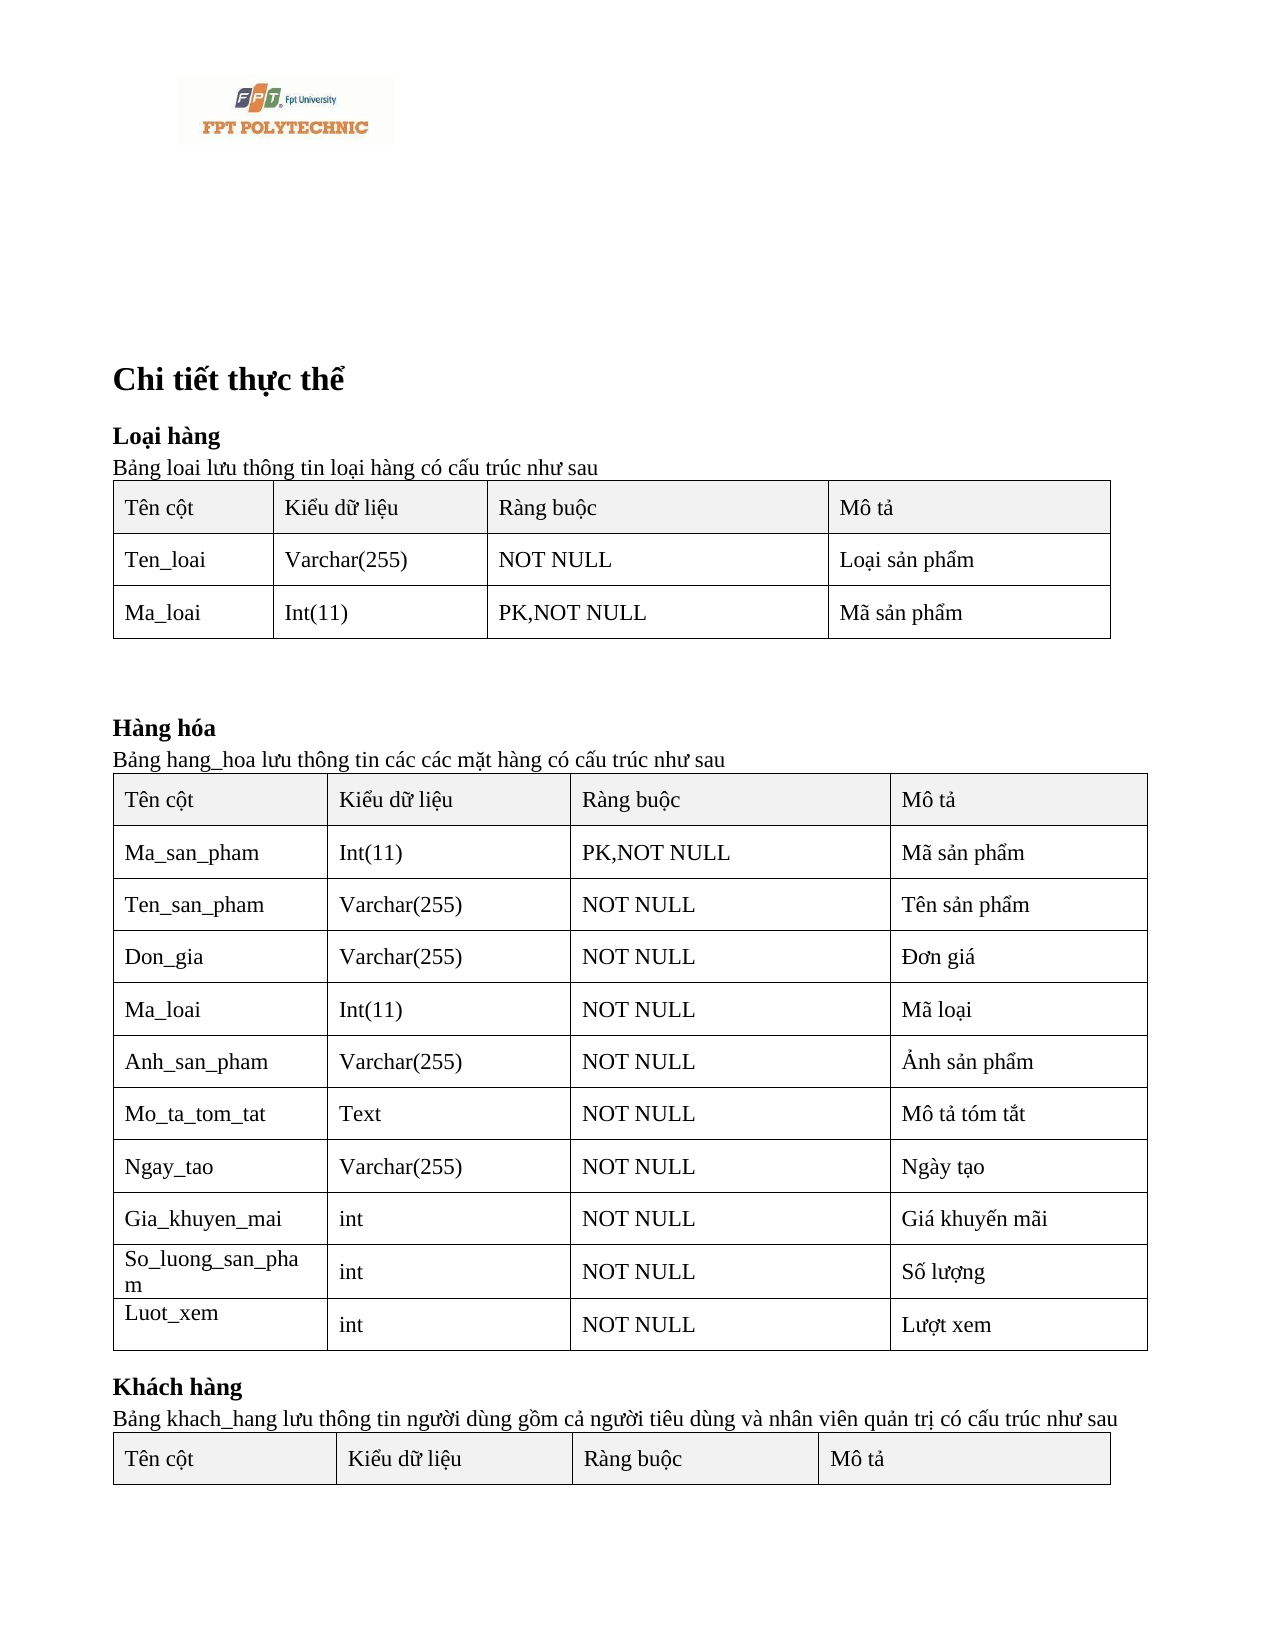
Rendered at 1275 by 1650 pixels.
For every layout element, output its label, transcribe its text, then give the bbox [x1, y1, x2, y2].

table_cell Int(11) [328, 983, 570, 1034]
table_header Mô tả [819, 1433, 1110, 1484]
table_header Mô tả [829, 481, 1110, 533]
text Bảng loai lưu thông tin loại hàng có cấu trúc như sau [112, 454, 1198, 480]
table_cell NOT NULL [571, 1088, 890, 1139]
table_cell Tên sản phẩm [891, 879, 1147, 930]
table_cell NOT NULL [571, 1299, 890, 1350]
table_cell NOT NULL [571, 983, 890, 1034]
table_cell Anh_san_pham [114, 1036, 327, 1087]
table_cell Int(11) [328, 826, 570, 877]
table_cell Loại sản phẩm [829, 534, 1110, 585]
table_cell NOT NULL [571, 1193, 890, 1244]
subtitle Khách hàng [112, 1372, 1198, 1401]
table_cell So_luong_san_pham [114, 1245, 327, 1298]
table_cell Số lượng [891, 1245, 1147, 1298]
table_cell int [328, 1193, 570, 1244]
table_header Tên cột [114, 481, 273, 533]
text Bảng hang_hoa lưu thông tin các các mặt hàng có cấu trúc như sau [112, 746, 1198, 773]
table_cell Ma_loai [114, 586, 273, 637]
table_cell Int(11) [274, 586, 487, 637]
table_header Tên cột [114, 774, 327, 825]
table_cell NOT NULL [571, 879, 890, 930]
table_header Mô tả [891, 774, 1147, 825]
table_cell Varchar(255) [328, 931, 570, 982]
subtitle Hàng hóa [112, 713, 1198, 742]
table_cell Ảnh sản phẩm [891, 1036, 1147, 1087]
table_cell Varchar(255) [274, 534, 487, 585]
table_cell Đơn giá [891, 931, 1147, 982]
table_header Kiểu dữ liệu [274, 481, 487, 533]
table_cell Giá khuyến mãi [891, 1193, 1147, 1244]
table_header Kiểu dữ liệu [337, 1433, 572, 1484]
text Bảng khach_hang lưu thông tin người dùng gồm cả người tiêu dùng và nhân viên quản trị có cấu trúc như sau [112, 1405, 1198, 1432]
table_header Ràng buộc [488, 481, 828, 533]
picture [177, 75, 395, 146]
table_cell Ma_loai [114, 983, 327, 1034]
table_header Tên cột [114, 1433, 336, 1484]
subtitle Chi tiết thực thể [112, 359, 1198, 397]
table_cell Mô tả tóm tắt [891, 1088, 1147, 1139]
table_cell NOT NULL [488, 534, 828, 585]
table_cell Varchar(255) [328, 1036, 570, 1087]
table_header Ràng buộc [571, 774, 890, 825]
table_cell Ngày tạo [891, 1140, 1147, 1192]
table_cell Mã sản phẩm [891, 826, 1147, 877]
table_cell NOT NULL [571, 1140, 890, 1192]
table_cell NOT NULL [571, 1036, 890, 1087]
table_cell Lượt xem [891, 1299, 1147, 1350]
table_cell Luot_xem [114, 1299, 327, 1350]
table_cell Text [328, 1088, 570, 1139]
table_cell Mã sản phẩm [829, 586, 1110, 637]
table_cell Mo_ta_tom_tat [114, 1088, 327, 1139]
table_cell PK,NOT NULL [571, 826, 890, 877]
table_cell Mã loại [891, 983, 1147, 1034]
subtitle Loại hàng [112, 421, 1198, 450]
table_cell Varchar(255) [328, 879, 570, 930]
table_cell NOT NULL [571, 931, 890, 982]
table_cell Don_gia [114, 931, 327, 982]
table_cell Ngay_tao [114, 1140, 327, 1192]
table_header Ràng buộc [573, 1433, 818, 1484]
table_cell Varchar(255) [328, 1140, 570, 1192]
table_cell Ten_san_pham [114, 879, 327, 930]
table_header Kiểu dữ liệu [328, 774, 570, 825]
table_cell Ma_san_pham [114, 826, 327, 877]
table_cell Ten_loai [114, 534, 273, 585]
table_cell Gia_khuyen_mai [114, 1193, 327, 1244]
table_cell int [328, 1299, 570, 1350]
table_cell int [328, 1245, 570, 1298]
table_cell PK,NOT NULL [488, 586, 828, 637]
table_cell NOT NULL [571, 1245, 890, 1298]
